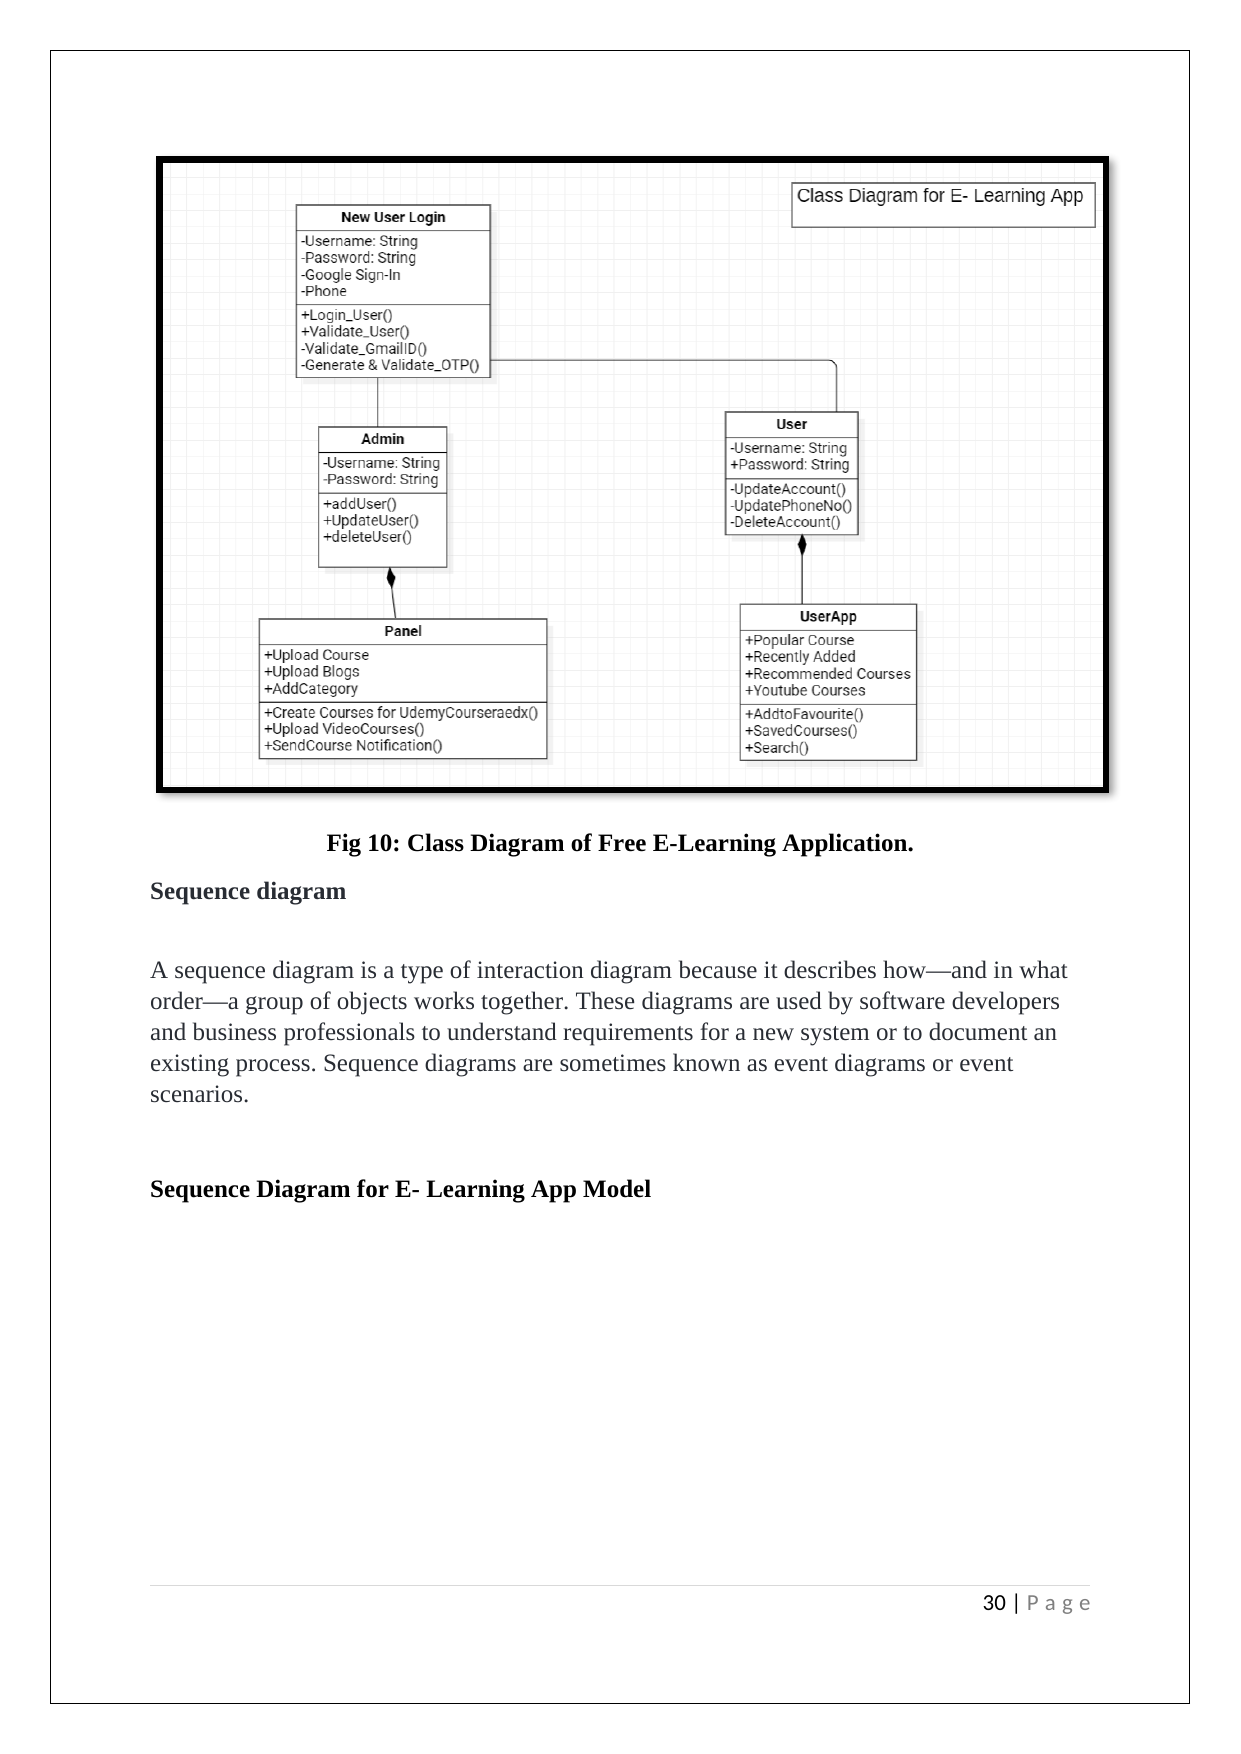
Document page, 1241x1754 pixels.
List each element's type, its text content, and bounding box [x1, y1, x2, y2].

text A sequence diagram is a type of interaction diagram because it describes how—and in what order—a group of objects works together. These diagrams are used by software developers and business professionals to understand requirements for a new system or to document an existing process. Sequence diagrams are sometimes known as event diagrams or event scenarios. [150, 955, 1090, 1108]
text Fig 10: Class Diagram of Free E-Learning Application. [150, 828, 1090, 857]
text Sequence Diagram for E- Learning App Model [150, 1174, 1090, 1203]
subtitle Sequence diagram [150, 876, 1090, 905]
picture [163, 163, 1103, 787]
